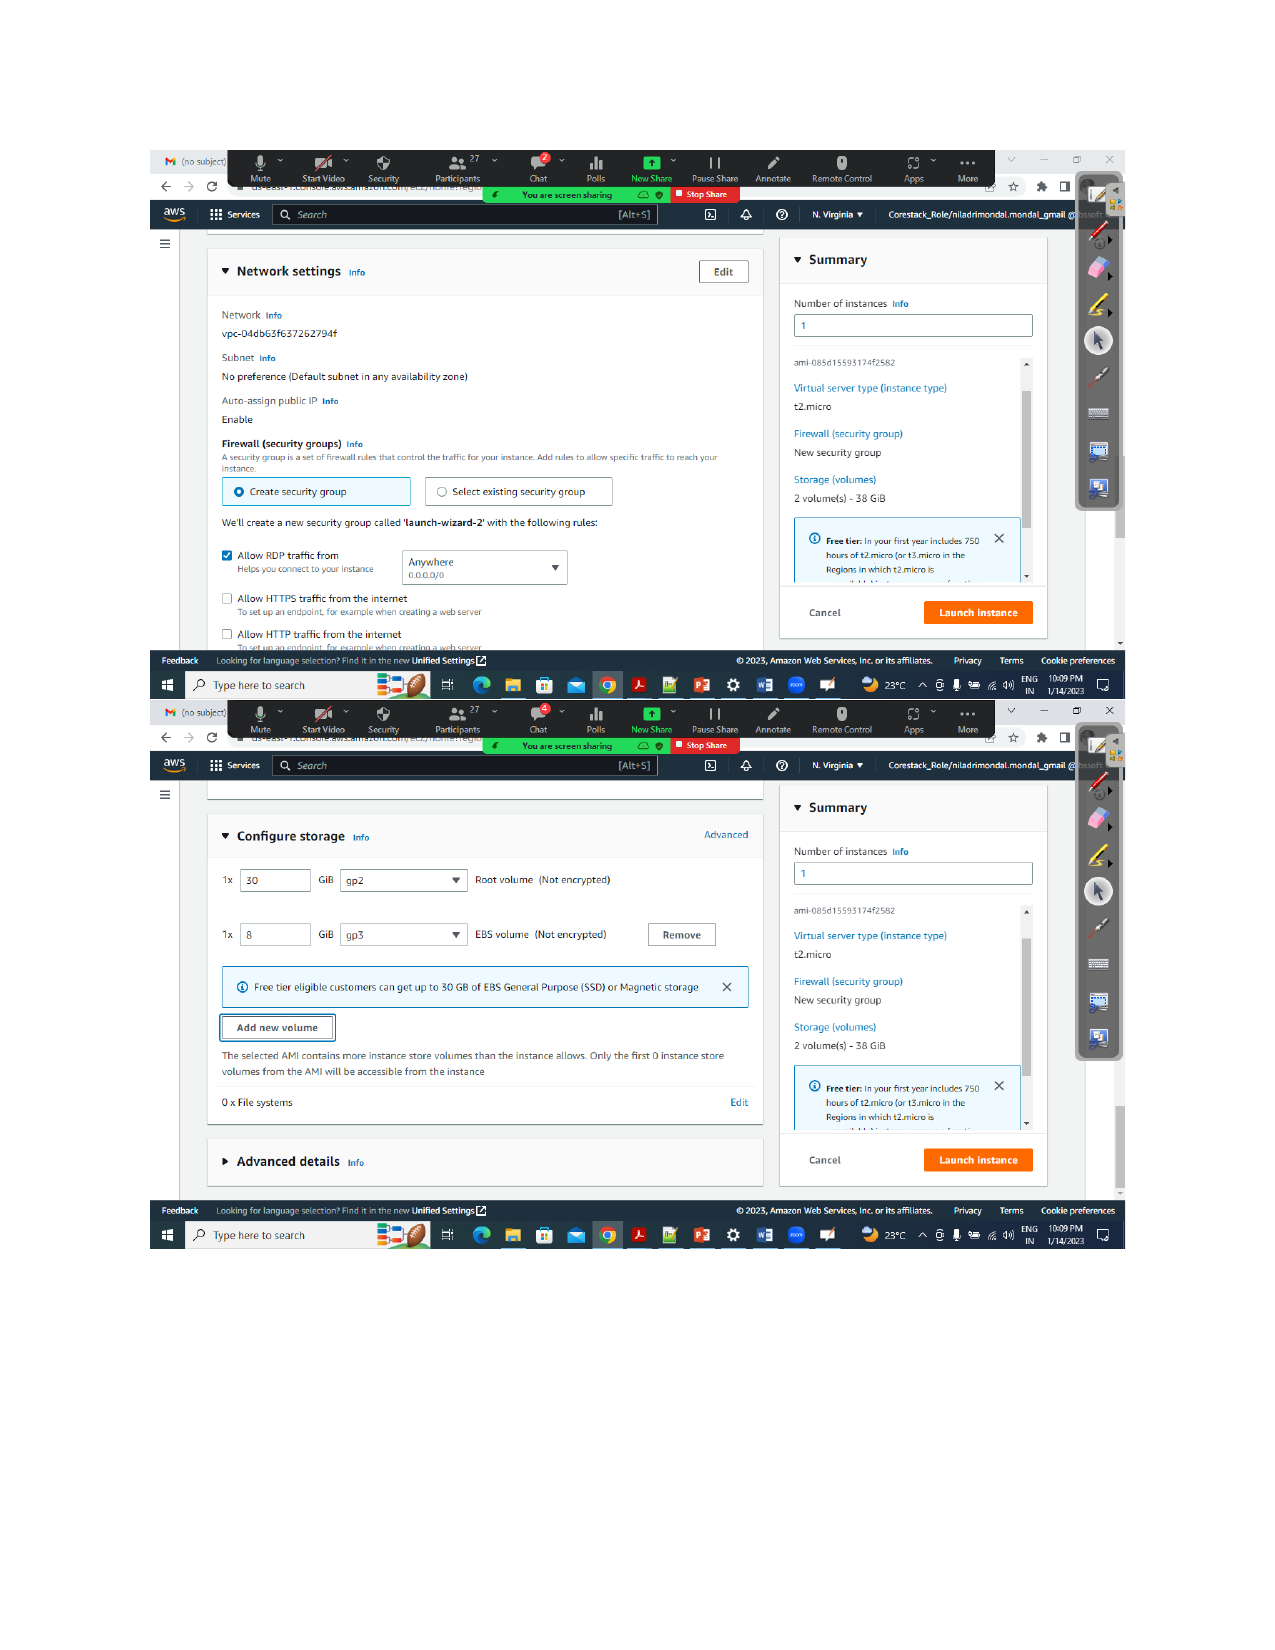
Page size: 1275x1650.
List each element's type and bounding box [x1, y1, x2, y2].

picture [150, 150, 1125, 699]
picture [150, 700, 1125, 1249]
